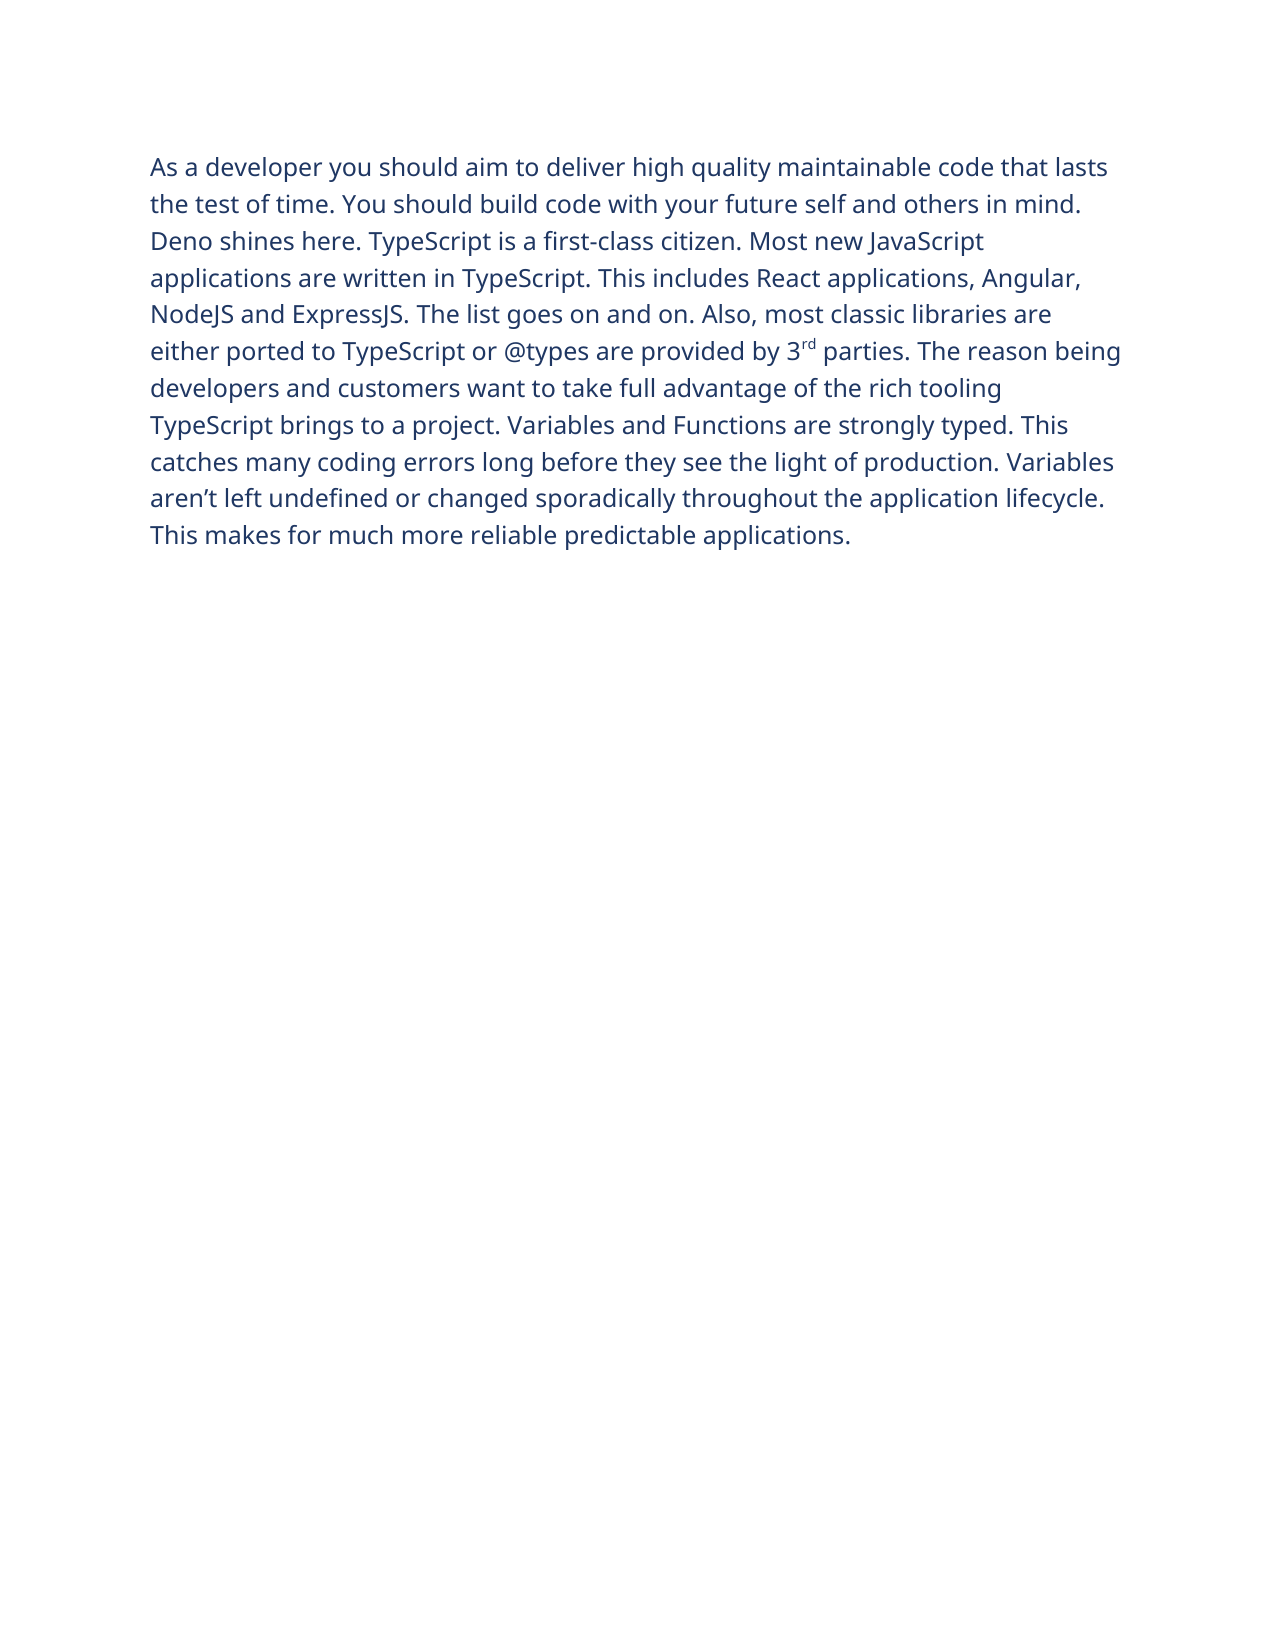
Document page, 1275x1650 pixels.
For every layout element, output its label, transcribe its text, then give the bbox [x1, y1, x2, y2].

subtitle As a developer you should aim to deliver high quality maintainable code that lasts the test of time. You should build code with your future self and others in mind. Deno shines here. TypeScript is a first-class citizen. Most new JavaScript applications are written in TypeScript. This includes React applications, Angular, NodeJS and ExpressJS. The list goes on and on. Also, most classic libraries are either ported to TypeScript or @types are provided by 3rd parties. The reason being developers and customers want to take full advantage of the rich tooling TypeScript brings to a project. Variables and Functions are strongly typed. This catches many coding errors long before they see the light of production. Variables aren’t left undefined or changed sporadically throughout the application lifecycle. This makes for much more reliable predictable applications. [150, 150, 1125, 552]
